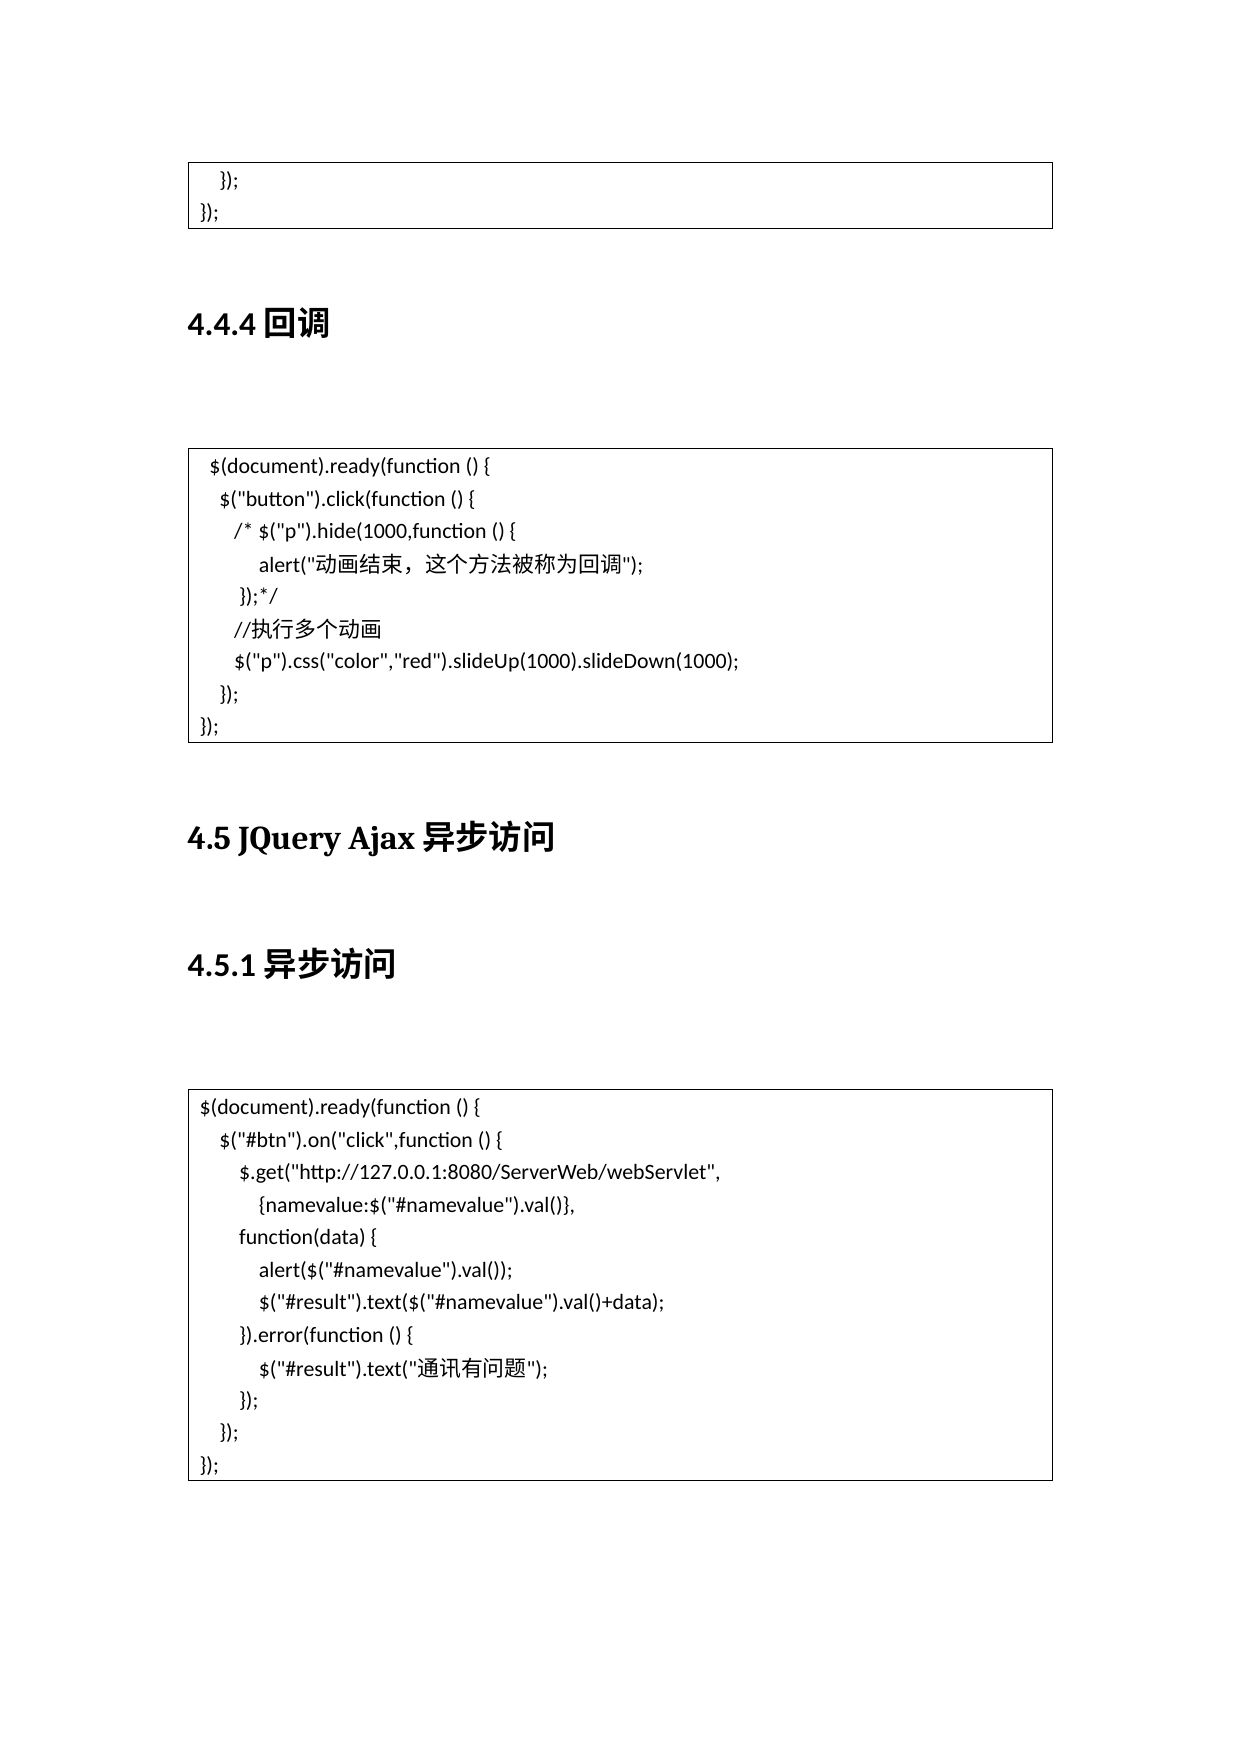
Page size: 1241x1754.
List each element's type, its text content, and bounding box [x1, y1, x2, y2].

table_header $(document).ready(function () { $("button").click(function () { /* $("p").hide(1000,function () { alert("动画结束，这个方法被称为回调"); });*/ //执行多个动画 $("p").css("color","red").slideUp(1000).slideDown(1000); }); }); [189, 449, 1052, 742]
table_header $(document).ready(function () { $("#btn").on("click",function () { $.get("http://127.0.0.1:8080/ServerWeb/webServlet", {namevalue:$("#namevalue").val()}, function(data) { alert($("#namevalue").val()); $("#result").text($("#namevalue").val()+data); }).error(function () { $("#result").text("通讯有问题"); }); }); }); [189, 1090, 1052, 1480]
subtitle 4.4.4 回调 [187, 289, 1053, 354]
subtitle 4.5.1 异步访问 [187, 930, 1053, 995]
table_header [189, 163, 1052, 228]
subtitle 4.5 JQuery Ajax异步访问 [187, 802, 1053, 867]
